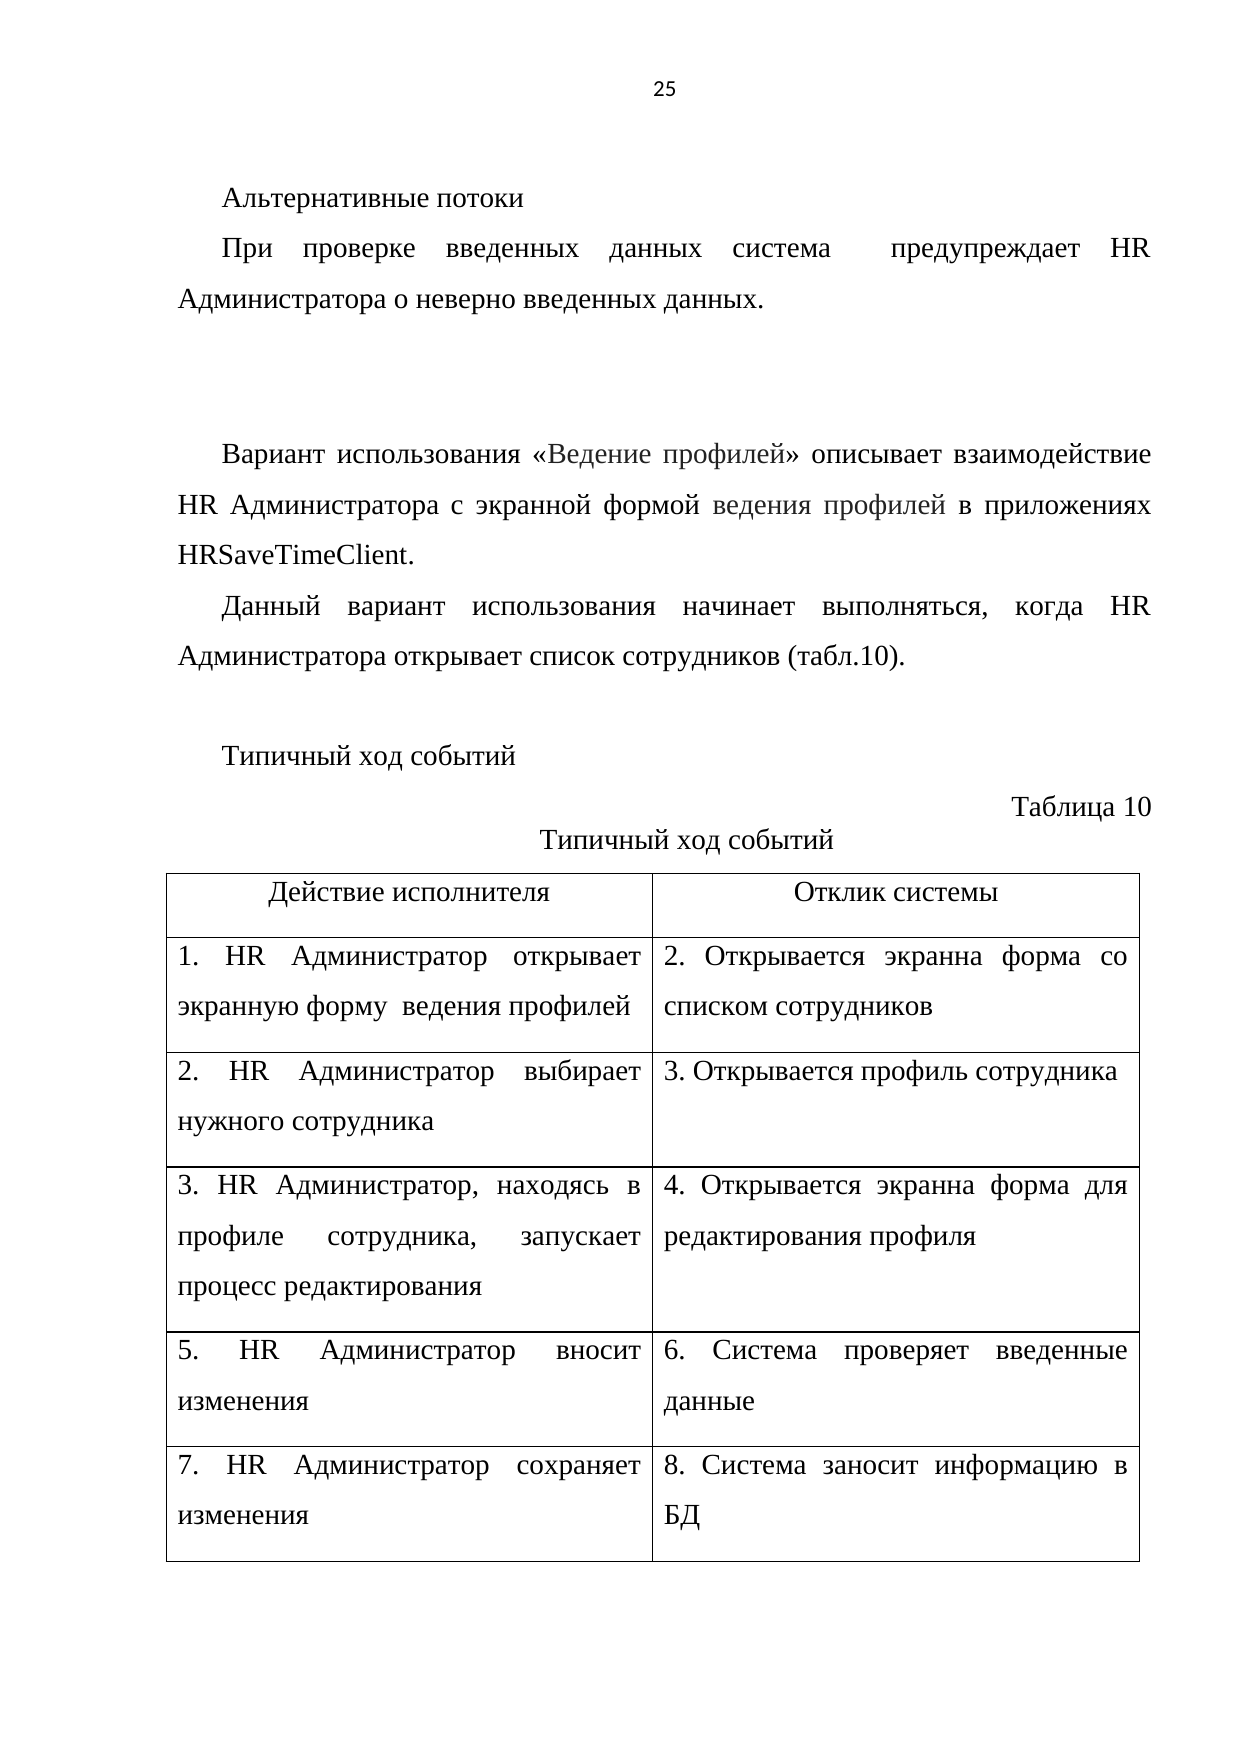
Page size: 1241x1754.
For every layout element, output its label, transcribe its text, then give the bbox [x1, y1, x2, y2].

text Типичный ход событий [177, 738, 1152, 772]
table_cell 2. HR Администратор выбирает нужного сотрудника [167, 1053, 652, 1166]
table_cell 4. Открывается экранна форма для редактирования профиля [653, 1168, 1139, 1331]
table_cell 7. HR Администратор сохраняет изменения [167, 1447, 652, 1561]
text Типичный ход событий [177, 822, 1152, 856]
table_cell 1. HR Администратор открывает экранную форму ведения профилей [167, 938, 652, 1052]
table_cell 8. Система заносит информацию в БД [653, 1447, 1139, 1561]
table_cell 2. Открывается экранна форма со списком сотрудников [653, 938, 1139, 1052]
table_header Отклик системы [653, 874, 1139, 937]
text Альтернативные потоки [177, 180, 1152, 214]
table_header Действие исполнителя [167, 874, 652, 937]
text При проверке введенных данных система предупреждает HR Администратора о неверно введенных данных. [177, 230, 1152, 314]
text Данный вариант использования начинает выполняться, когда HR Администратора открывает список сотрудников (табл.10). [177, 588, 1152, 671]
table_cell 5. HR Администратор вносит изменения [167, 1333, 652, 1446]
table_cell 3. HR Администратор, находясь в профиле сотрудника, запускает процесс редактирования [167, 1168, 652, 1331]
text Таблица 10 [177, 789, 1152, 822]
table_cell 3. Открывается профиль сотрудника [653, 1053, 1139, 1166]
text Вариант использования «Ведение профилей» описывает взаимодействие HR Администратора с экранной формой ведения профилей в приложениях HRSaveTimeClient. [177, 437, 1152, 571]
table_cell 6. Система проверяет введенные данные [653, 1333, 1139, 1446]
